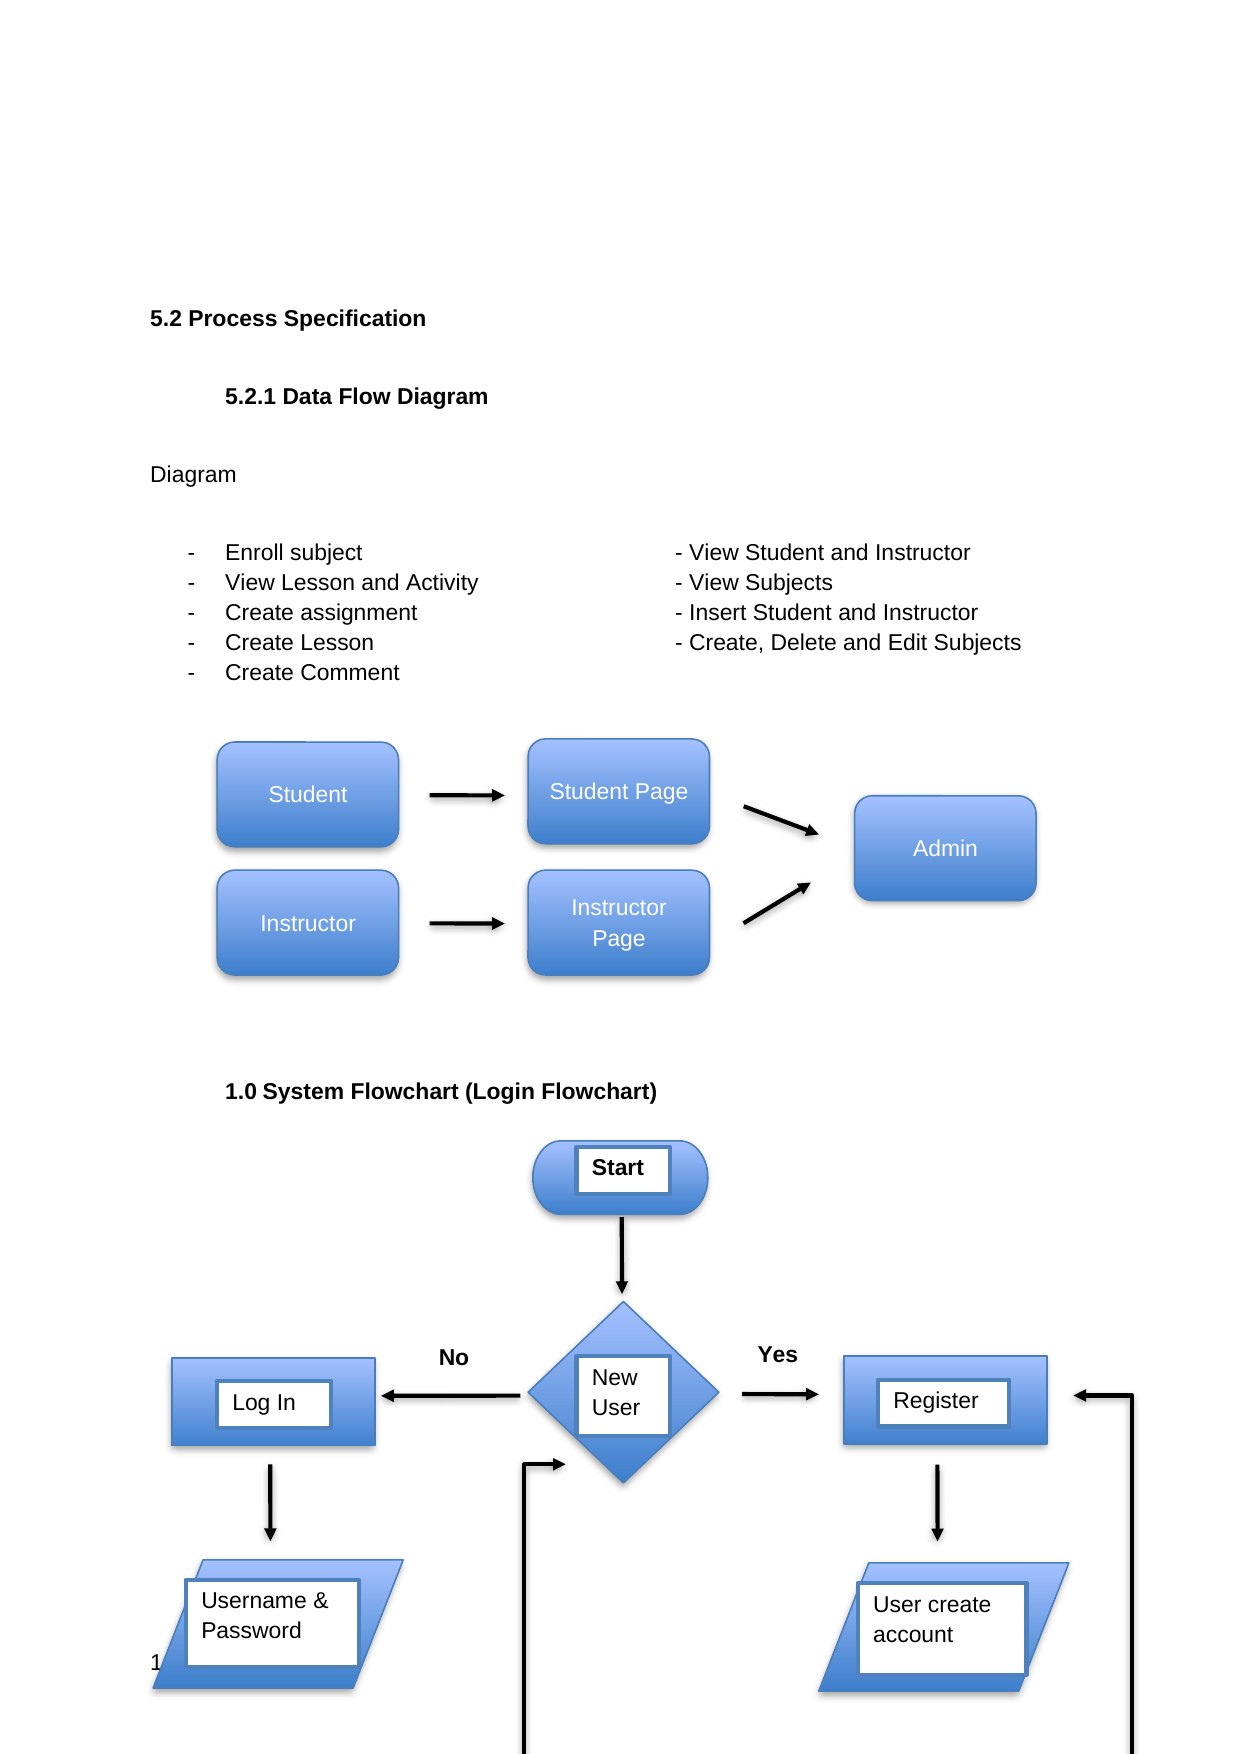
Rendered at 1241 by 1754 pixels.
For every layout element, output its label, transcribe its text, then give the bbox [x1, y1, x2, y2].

text 5.2.1 Data Flow Diagram [150, 383, 1090, 409]
list View Lesson and Activity - View Subjects [187, 569, 1090, 595]
list Create assignment - Insert Student and Instructor [187, 599, 1090, 625]
text 5.2 Process Specification [150, 305, 1090, 332]
list Create Comment [187, 659, 1090, 686]
list Create Lesson - Create, Delete and Edit Subjects [187, 629, 1090, 656]
list Enroll subject - View Student and Instructor [187, 538, 1090, 565]
text Diagram [150, 461, 1090, 487]
list System Flowchart (Login Flowchart) [225, 1078, 1090, 1104]
